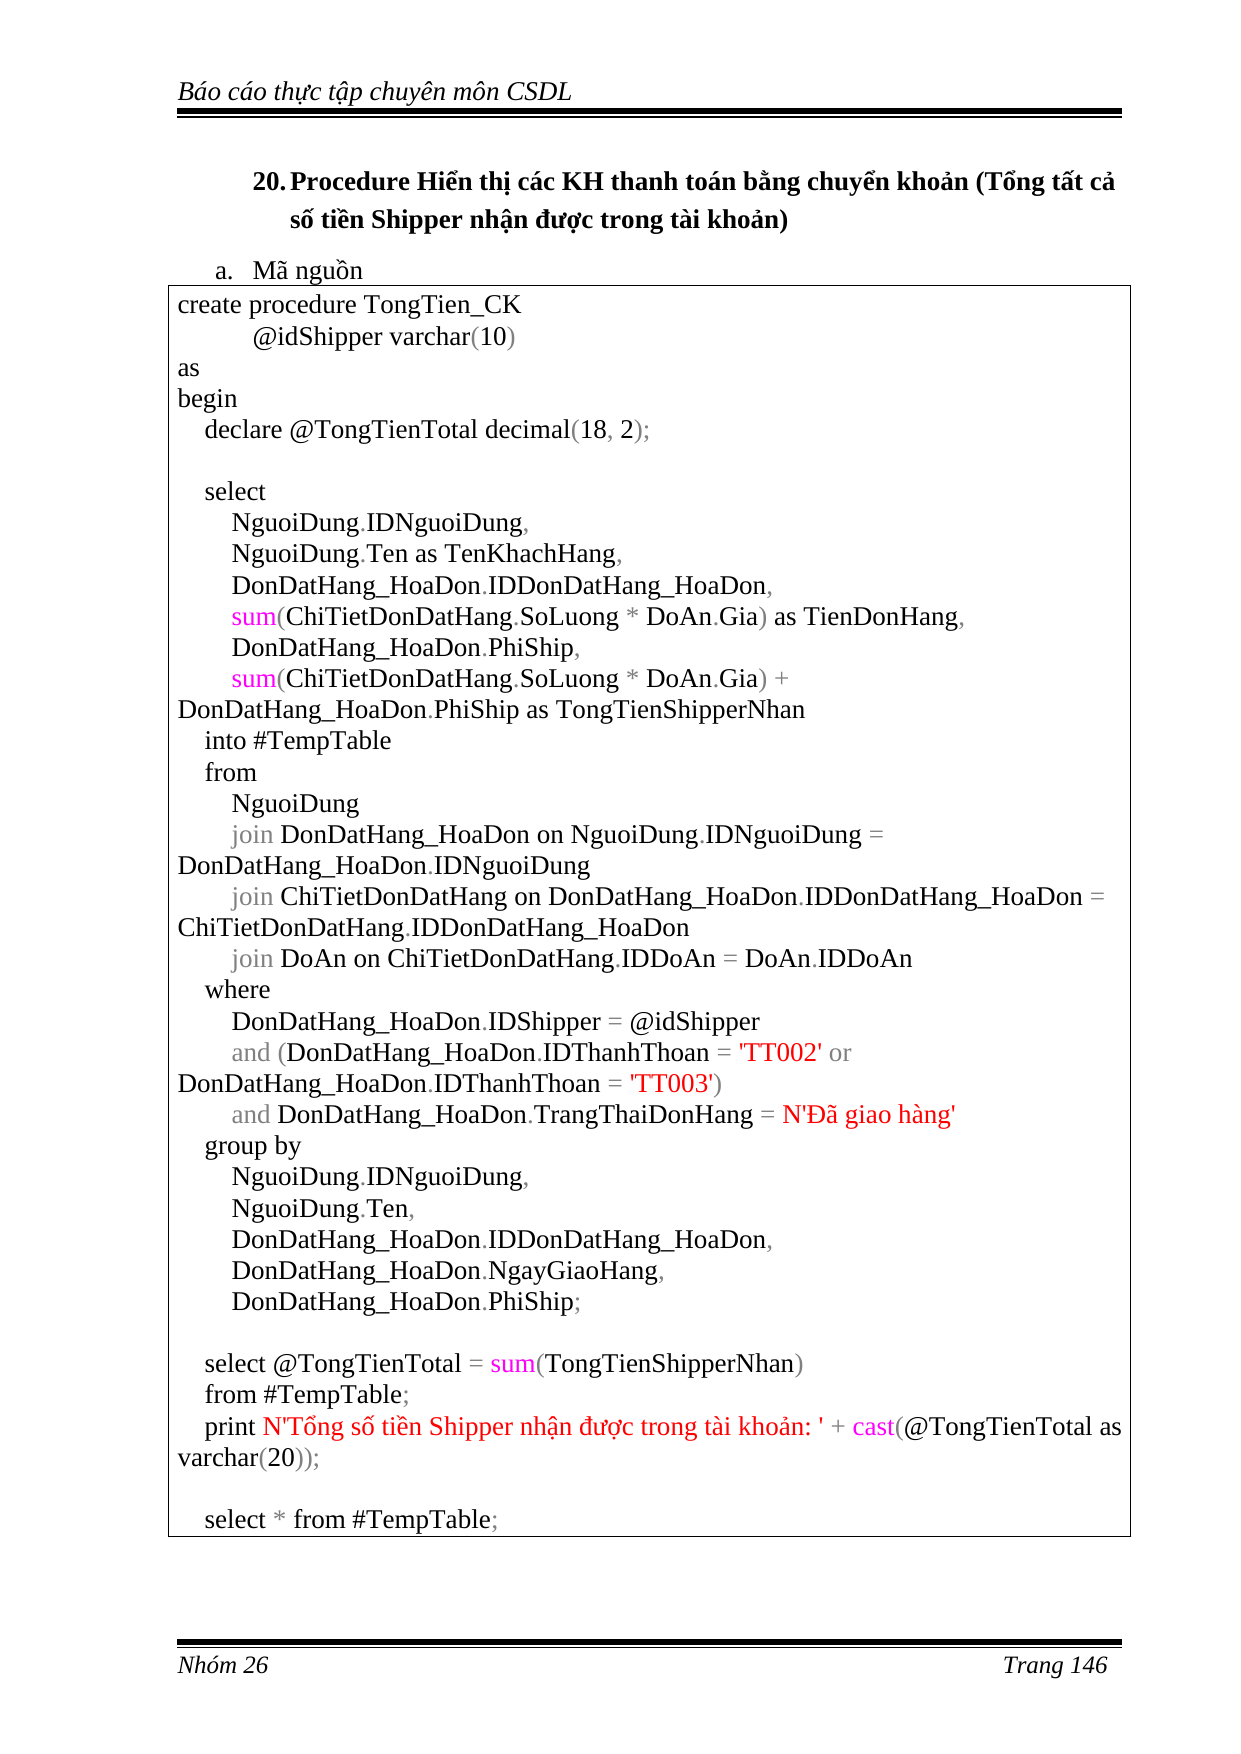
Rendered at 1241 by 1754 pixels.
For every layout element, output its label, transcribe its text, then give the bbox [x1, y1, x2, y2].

text NguoiDung.IDNguoiDung, [177, 1161, 1122, 1192]
text NguoiDung.IDNguoiDung, [177, 506, 1122, 538]
text DonDatHang_HoaDon.PhiShip; [177, 1285, 1122, 1316]
text select [177, 475, 1122, 506]
text print N'Tổng số tiền Shipper nhận được trong tài khoản: ' + cast(@TongTienTotal as varchar(20)); [177, 1410, 1122, 1472]
text @idShipper varchar(10) [177, 319, 1122, 351]
text DonDatHang_HoaDon.IDDonDatHang_HoaDon, [177, 1223, 1122, 1254]
text from #TempTable; [177, 1378, 1122, 1410]
list Procedure Hiển thị các KH thanh toán bằng chuyển khoản (Tổng tất cả số tiền Shipper nhận được trong tài khoản) [252, 166, 1122, 234]
text begin [177, 382, 1122, 413]
text into #TempTable [177, 724, 1122, 756]
text DonDatHang_HoaDon.PhiShip, [177, 631, 1122, 662]
text select * from #TempTable; [169, 1500, 1130, 1536]
text DonDatHang_HoaDon.NgayGiaoHang, [177, 1254, 1122, 1285]
text join DonDatHang_HoaDon on NguoiDung.IDNguoiDung = DonDatHang_HoaDon.IDNguoiDung [177, 818, 1122, 880]
text NguoiDung.Ten as TenKhachHang, [177, 538, 1122, 569]
text sum(ChiTietDonDatHang.SoLuong * DoAn.Gia) + DonDatHang_HoaDon.PhiShip as TongTienShipperNhan [177, 662, 1122, 724]
text DonDatHang_HoaDon.IDShipper = @idShipper [177, 1005, 1122, 1036]
text and DonDatHang_HoaDon.TrangThaiDonHang = N'Đã giao hàng' [177, 1098, 1122, 1129]
text NguoiDung [177, 787, 1122, 818]
text select @TongTienTotal = sum(TongTienShipperNhan) [177, 1347, 1122, 1378]
text NguoiDung.Ten, [177, 1192, 1122, 1223]
text and (DonDatHang_HoaDon.IDThanhThoan = 'TT002' or DonDatHang_HoaDon.IDThanhThoan = 'TT003') [177, 1036, 1122, 1098]
text join DoAn on ChiTietDonDatHang.IDDoAn = DoAn.IDDoAn [177, 942, 1122, 974]
text as [177, 351, 1122, 382]
text declare @TongTienTotal decimal(18, 2); [177, 413, 1122, 444]
text where [177, 974, 1122, 1005]
text group by [177, 1129, 1122, 1161]
text sum(ChiTietDonDatHang.SoLuong * DoAn.Gia) as TienDonHang, [177, 600, 1122, 631]
list Mã nguồn [215, 254, 1122, 285]
text DonDatHang_HoaDon.IDDonDatHang_HoaDon, [177, 569, 1122, 600]
text create procedure TongTien_CK [169, 286, 1130, 319]
text from [177, 756, 1122, 787]
text join ChiTietDonDatHang on DonDatHang_HoaDon.IDDonDatHang_HoaDon = ChiTietDonDatHang.IDDonDatHang_HoaDon [177, 880, 1122, 942]
